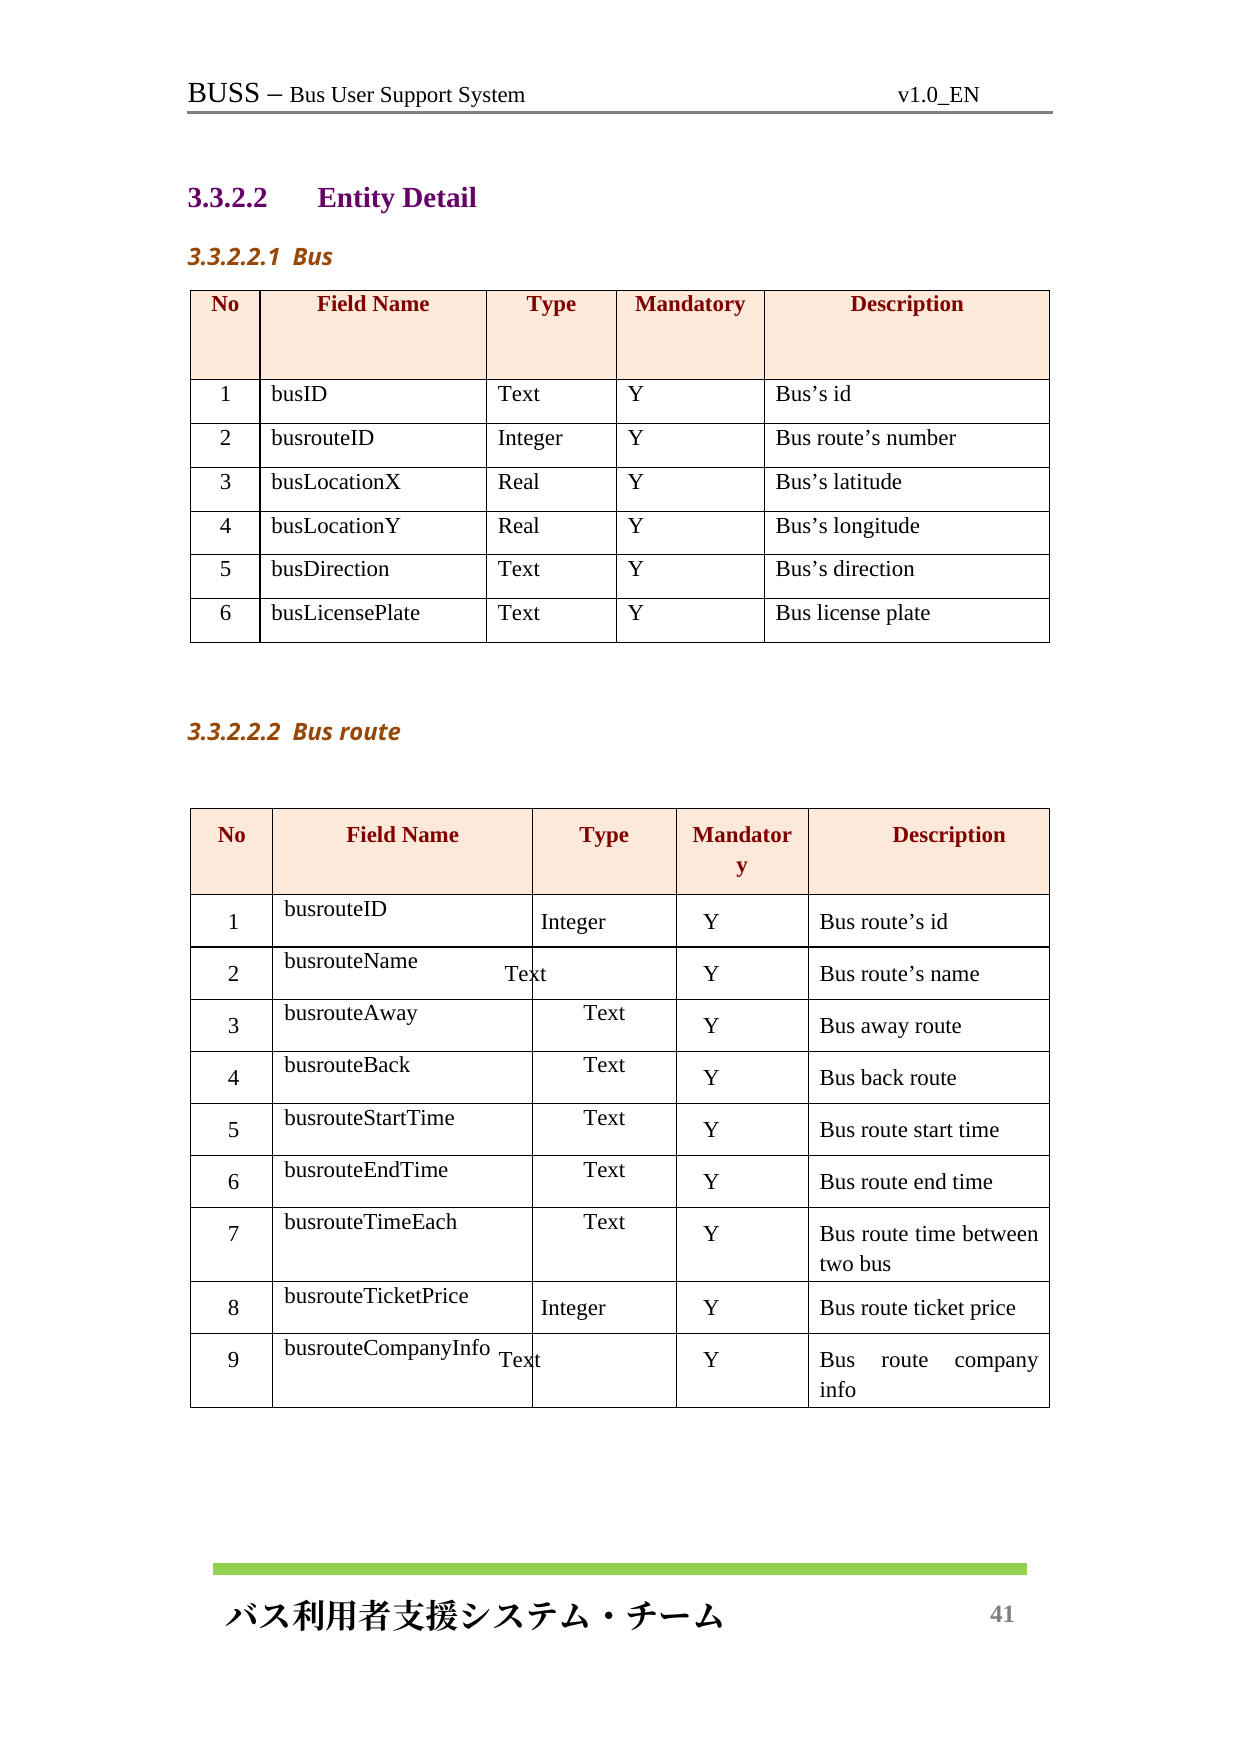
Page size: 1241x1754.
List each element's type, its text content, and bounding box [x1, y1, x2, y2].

table_cell busrouteTimeEach [273, 1208, 532, 1281]
table_cell busrouteName [273, 948, 532, 998]
table_cell Text [533, 1052, 676, 1103]
table_cell Integer [533, 1282, 676, 1333]
table_cell busrouteStartTime [273, 1104, 532, 1155]
table_cell Y [677, 1208, 808, 1281]
table_header Type [533, 809, 676, 894]
table_cell Y [677, 1000, 808, 1051]
table_header Description [809, 809, 1049, 894]
table_cell Bus route time between two bus [809, 1208, 1049, 1281]
table_cell Bus’s latitude [765, 468, 1049, 511]
table_header No [191, 291, 259, 379]
table_cell Bus’s id [765, 380, 1049, 423]
table_cell busLicensePlate [261, 599, 486, 642]
subtitle Bus route [187, 715, 1053, 748]
table_cell busLocationY [261, 512, 486, 554]
table_header Mandatory [617, 291, 764, 379]
table_cell Text [533, 1208, 676, 1281]
table_cell Y [677, 1052, 808, 1103]
table_cell Y [677, 1156, 808, 1207]
table_cell busrouteAway [273, 1000, 532, 1051]
table_cell Integer [533, 895, 676, 946]
table_header Description [765, 291, 1049, 379]
table_cell busrouteBack [273, 1052, 532, 1103]
table_cell busDirection [261, 555, 486, 598]
table_cell [191, 1000, 272, 1051]
table_cell [191, 1282, 272, 1333]
table_cell busrouteTicketPrice [273, 1282, 532, 1333]
table_cell Text [533, 1000, 676, 1051]
table_cell 1 [191, 380, 259, 423]
table_cell busID [261, 380, 486, 423]
table_cell Integer [487, 424, 616, 467]
table_cell Y [617, 512, 764, 554]
table_header Field Name [261, 291, 486, 379]
table_cell [191, 948, 272, 998]
table_cell Y [617, 599, 764, 642]
table_cell Y [677, 895, 808, 946]
table_cell Y [677, 1282, 808, 1333]
table_header Type [487, 291, 616, 379]
table_cell [191, 1334, 272, 1407]
table_cell [191, 895, 272, 946]
table_cell Y [617, 380, 764, 423]
table_cell busrouteCompanyInfo [273, 1334, 532, 1407]
table_cell busrouteID [273, 895, 532, 946]
table_cell Y [677, 1104, 808, 1155]
table_header Mandatory [677, 809, 808, 894]
table_cell Text [487, 555, 616, 598]
table_cell Y [617, 424, 764, 467]
table_cell Text [487, 380, 616, 423]
table_cell Y [617, 468, 764, 511]
table_cell Bus route end time [809, 1156, 1049, 1207]
table_cell 3 [191, 468, 259, 511]
table_cell Real [487, 468, 616, 511]
table_cell Bus route’s number [765, 424, 1049, 467]
subtitle Entity Detail [187, 180, 1053, 214]
table_cell Y [677, 948, 808, 998]
table_cell Bus back route [809, 1052, 1049, 1103]
subtitle Bus [187, 239, 1053, 272]
table_cell Bus’s direction [765, 555, 1049, 598]
table_cell 5 [191, 555, 259, 598]
table_cell Bus away route [809, 1000, 1049, 1051]
table_cell Real [487, 512, 616, 554]
table_cell Text [533, 1334, 676, 1407]
table_cell Bus license plate [765, 599, 1049, 642]
table_cell 2 [191, 424, 259, 467]
table_cell Y [617, 555, 764, 598]
table_cell Bus route’s id [809, 895, 1049, 946]
table_cell Text [533, 1156, 676, 1207]
table_cell Text [533, 1104, 676, 1155]
table_cell busrouteID [261, 424, 486, 467]
table_cell Bus route company info [809, 1334, 1049, 1407]
table_cell Bus route ticket price [809, 1282, 1049, 1333]
table_cell Text [487, 599, 616, 642]
table_cell Y [677, 1334, 808, 1407]
table_cell [191, 1052, 272, 1103]
table_cell 4 [191, 512, 259, 554]
table_cell [191, 1156, 272, 1207]
table_header Field Name [273, 809, 532, 894]
table_cell busrouteEndTime [273, 1156, 532, 1207]
table_cell [191, 1104, 272, 1155]
table_cell Text [533, 948, 676, 998]
table_cell Bus route’s name [809, 948, 1049, 998]
table_cell Bus route start time [809, 1104, 1049, 1155]
table_cell busLocationX [261, 468, 486, 511]
table_header No [191, 809, 272, 894]
table_cell 6 [191, 599, 259, 642]
table_cell Bus’s longitude [765, 512, 1049, 554]
table_cell [191, 1208, 272, 1281]
